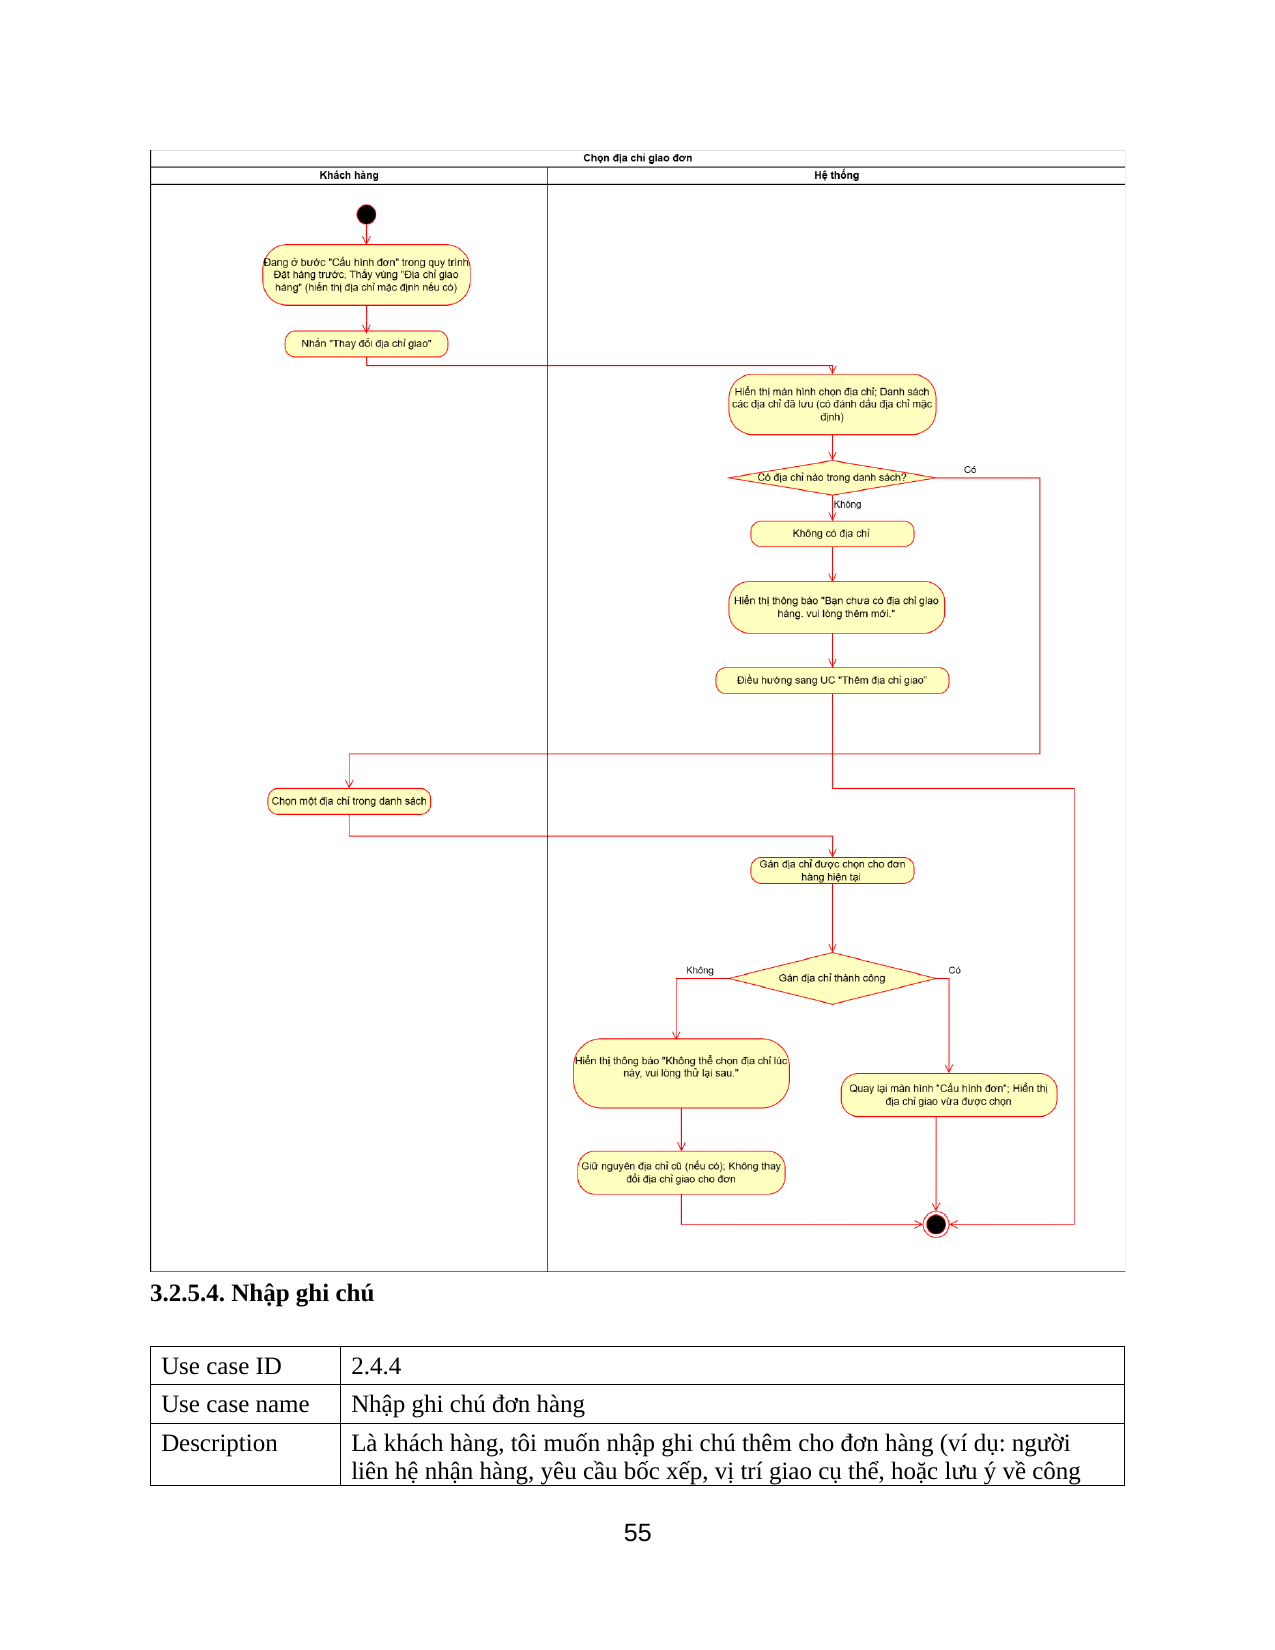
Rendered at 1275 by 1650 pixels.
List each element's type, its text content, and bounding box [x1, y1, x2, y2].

table_cell Nhập ghi chú đơn hàng [341, 1385, 1124, 1422]
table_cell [341, 1424, 1124, 1485]
picture [150, 150, 1125, 1272]
table_cell Description [151, 1424, 340, 1485]
table_header Use case ID [151, 1347, 340, 1384]
table_cell Use case name [151, 1385, 340, 1422]
text 3.2.5.4. Nhập ghi chú [150, 1278, 1125, 1307]
table_header 2.4.4 [341, 1347, 1124, 1384]
